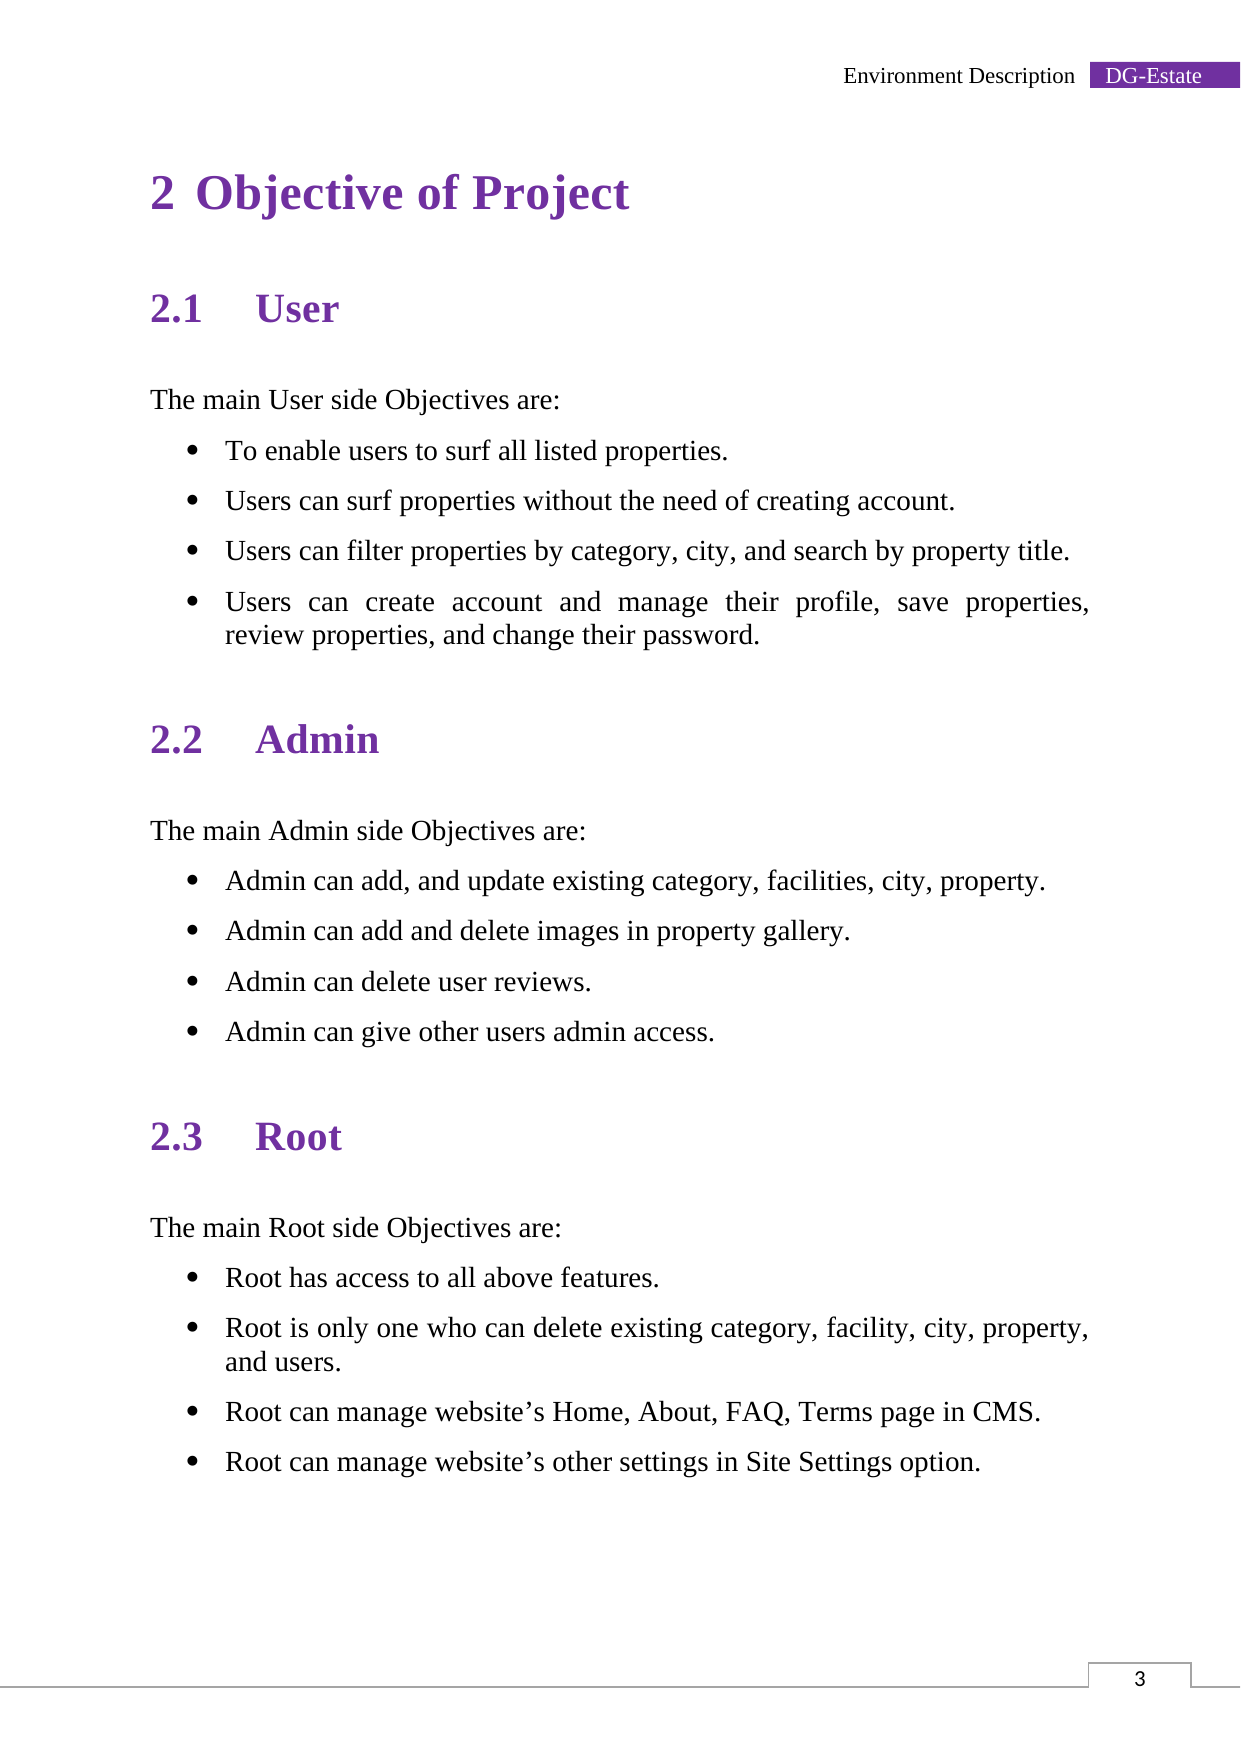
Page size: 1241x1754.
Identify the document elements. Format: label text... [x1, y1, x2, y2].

list Users can surf properties without the need of creating account. [187, 483, 1090, 517]
text The main Root side Objectives are: [150, 1210, 1090, 1243]
text The main User side Objectives are: [150, 382, 1090, 416]
subtitle User [150, 284, 1090, 332]
subtitle Objective of Project [150, 162, 1090, 220]
list Root can manage website’s Home, About, FAQ, Terms page in CMS. [187, 1394, 1090, 1428]
list Admin can add, and update existing category, facilities, city, property. [187, 863, 1090, 897]
list Users can filter properties by category, city, and search by property title. [187, 533, 1090, 567]
text The main Admin side Objectives are: [150, 813, 1090, 846]
list Root can manage website’s other settings in Site Settings option. [187, 1444, 1090, 1478]
list Users can create account and manage their profile, save properties, review properties, and change their password. [187, 584, 1090, 651]
list Root has access to all above features. [187, 1260, 1090, 1294]
list Admin can give other users admin access. [187, 1014, 1090, 1048]
list Admin can add and delete images in property gallery. [187, 913, 1090, 947]
list Admin can delete user reviews. [187, 964, 1090, 997]
list Root is only one who can delete existing category, facility, city, property, and users. [187, 1310, 1090, 1377]
list To enable users to surf all listed properties. [187, 433, 1090, 466]
subtitle Admin [150, 714, 1090, 762]
subtitle Root [150, 1111, 1090, 1159]
